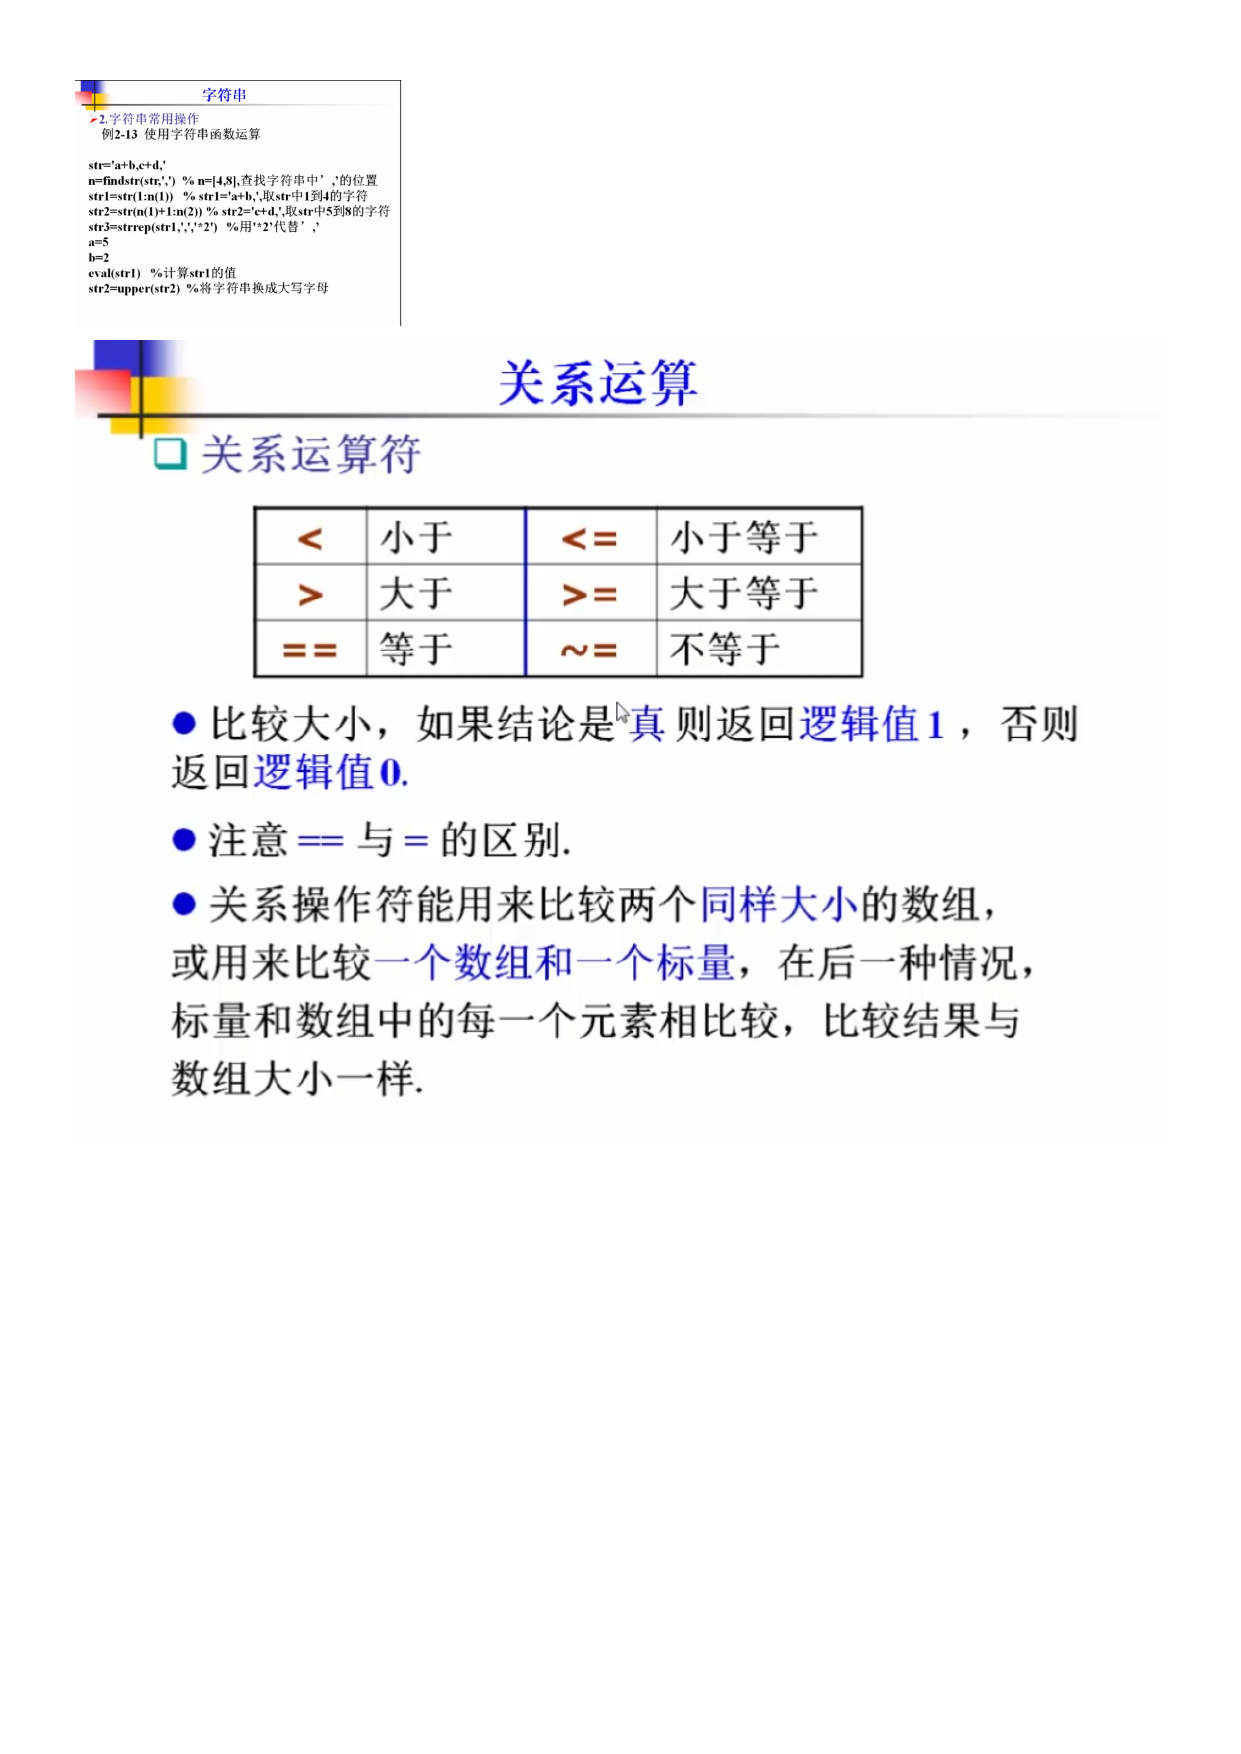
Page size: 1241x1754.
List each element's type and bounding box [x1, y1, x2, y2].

picture [75, 80, 402, 326]
picture [75, 340, 1166, 1141]
